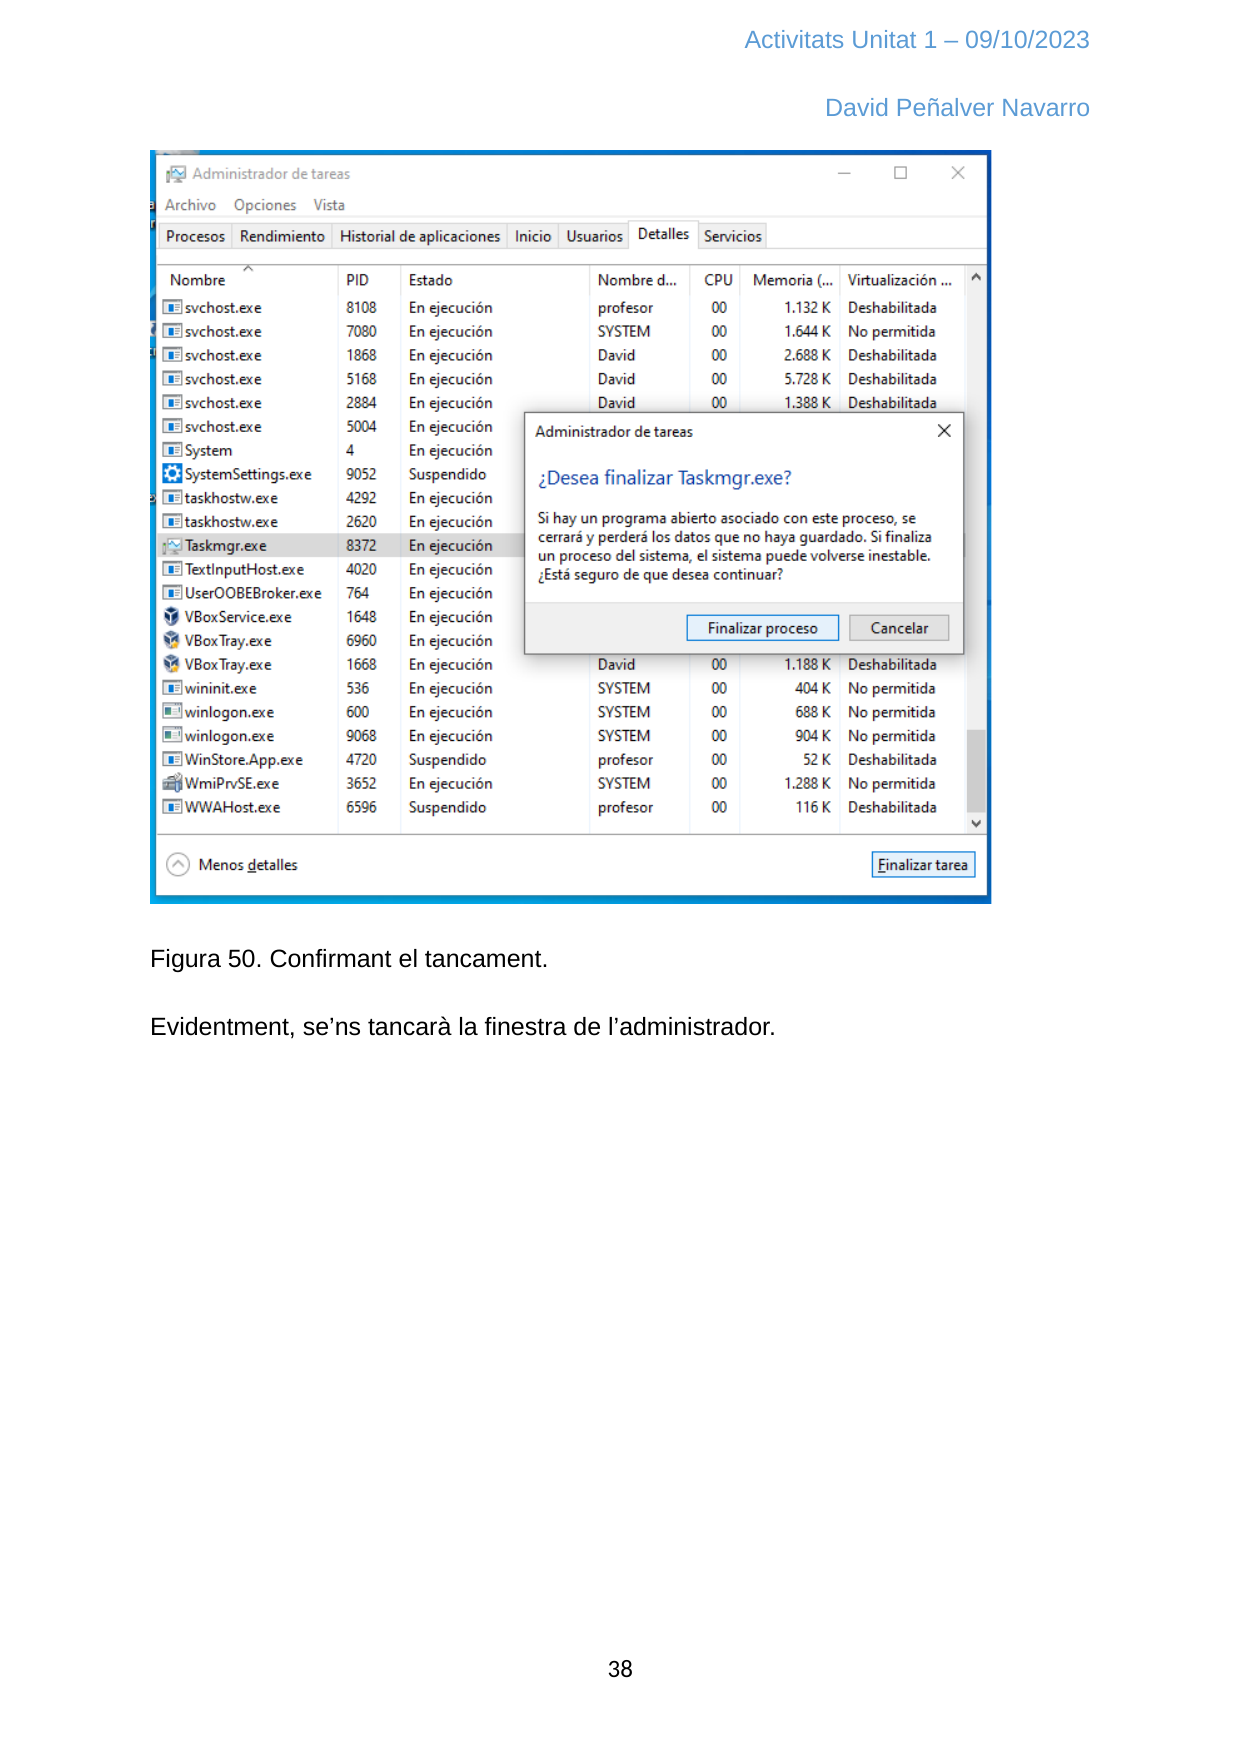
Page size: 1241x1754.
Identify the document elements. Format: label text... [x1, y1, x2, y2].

picture [150, 150, 992, 904]
text Evidentment, se’ns tancarà la finestra de l’administrador. [150, 1012, 1090, 1041]
text Figura 50. Confirmant el tancament. [150, 944, 1090, 973]
